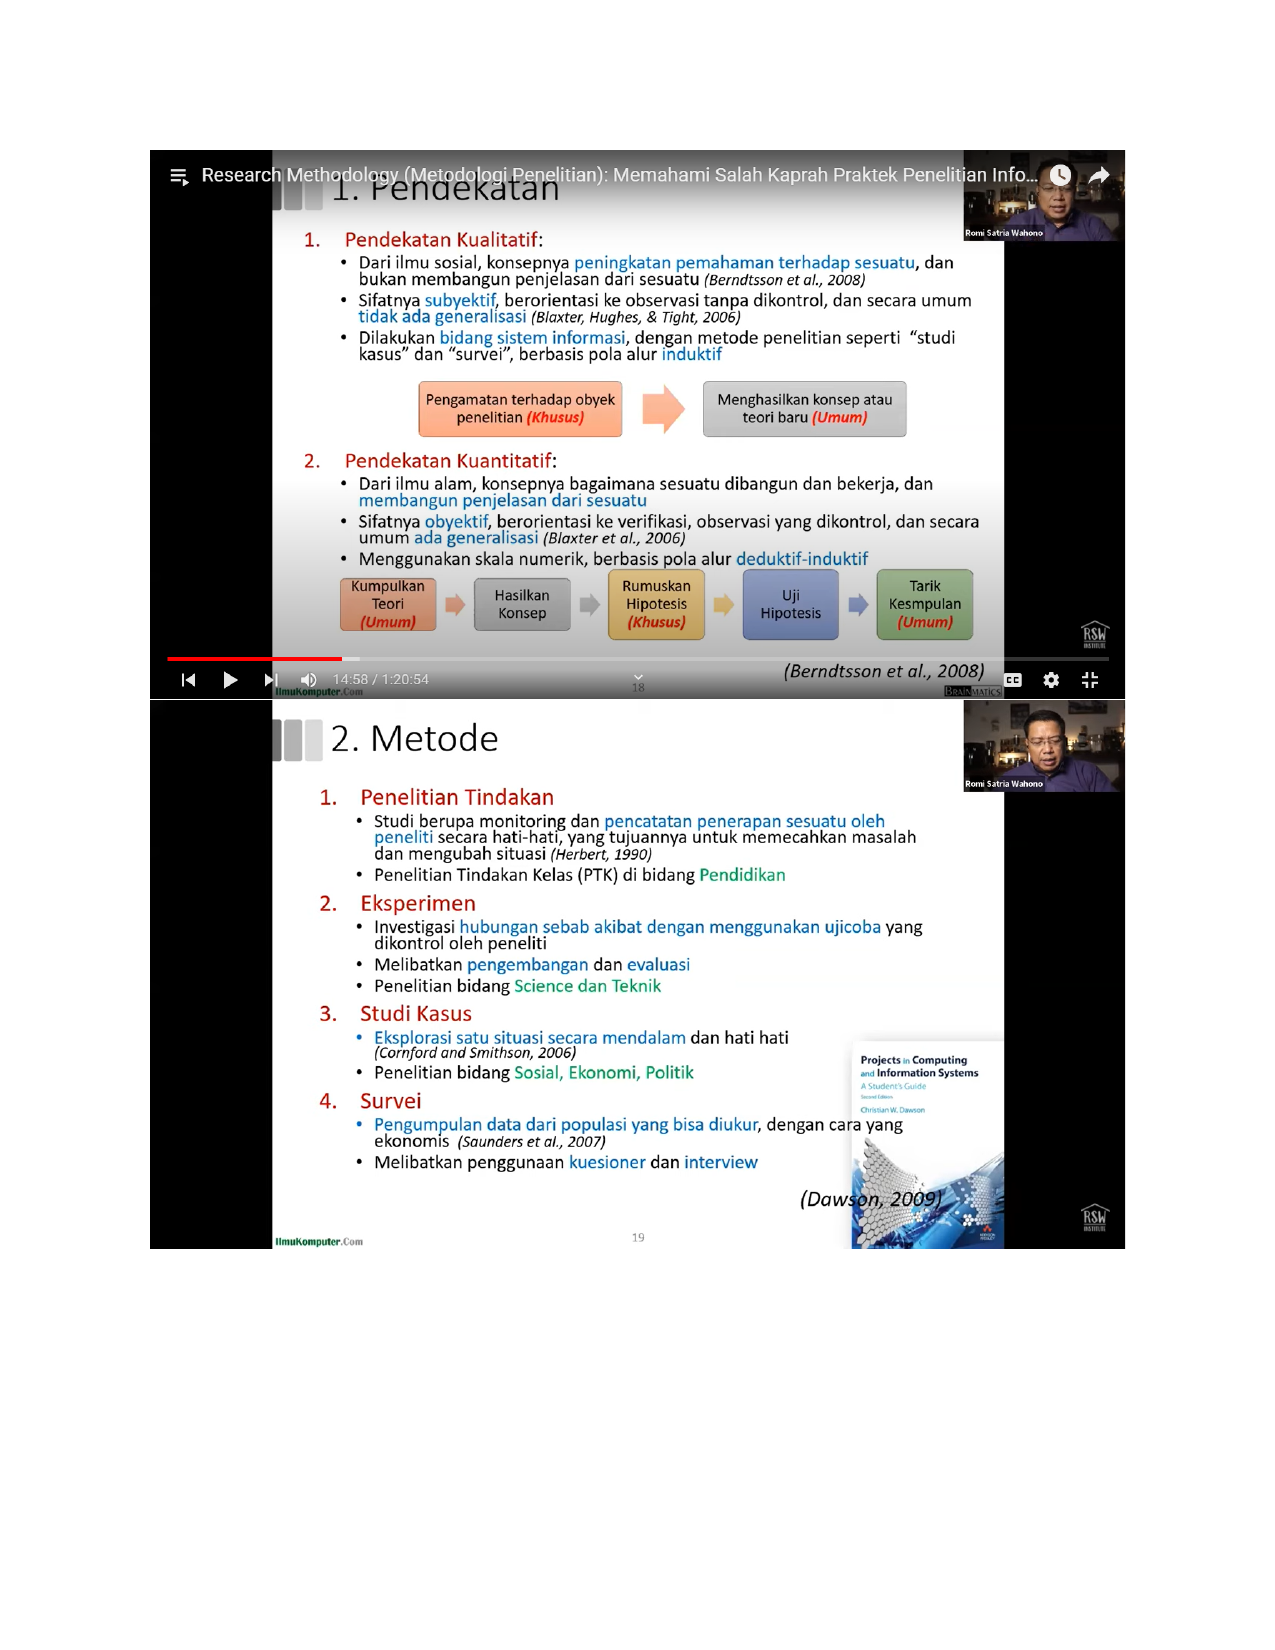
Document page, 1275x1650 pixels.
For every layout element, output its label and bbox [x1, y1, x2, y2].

picture [150, 150, 1125, 699]
picture [150, 700, 1125, 1249]
